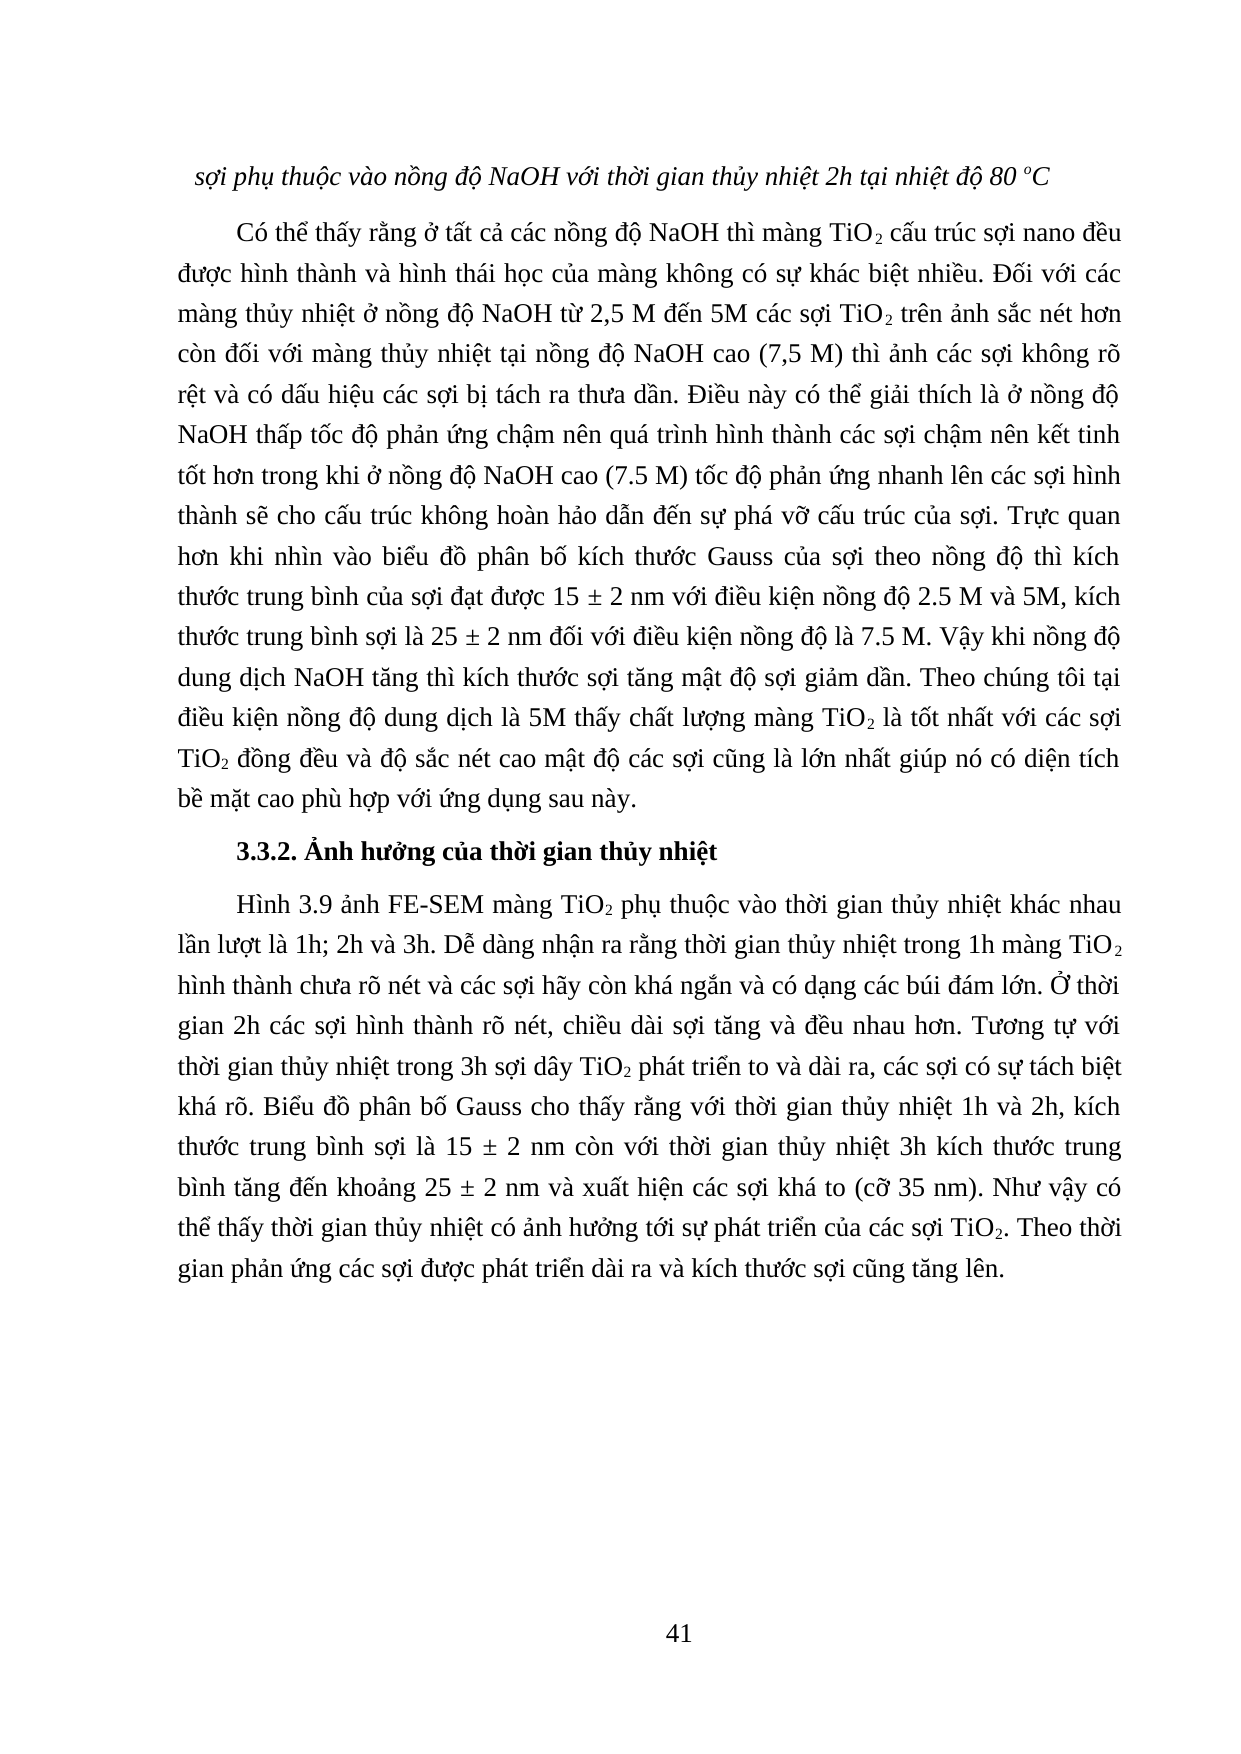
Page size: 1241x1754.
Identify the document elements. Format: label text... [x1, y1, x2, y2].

text Hình 3.9 ảnh FE-SEM màng TiO2 phụ thuộc vào thời gian thủy nhiệt khác nhau lần lượt là 1h; 2h và 3h. Dễ dàng nhận ra rằng thời gian thủy nhiệt trong 1h màng TiO2 hình thành chưa rõ nét và các sợi hãy còn khá ngắn và có dạng các búi đám lớn. Ở thời gian 2h các sợi hình thành rõ nét, chiều dài sợi tăng và đều nhau hơn. Tương tự với thời gian thủy nhiệt trong 3h sợi dây TiO2 phát triển to và dài ra, các sợi có sự tách biệt khá rõ. Biểu đồ phân bố Gauss cho thấy rằng với thời gian thủy nhiệt 1h và 2h, kích thước trung bình sợi là 15 ± 2 nm còn với thời gian thủy nhiệt 3h kích thước trung bình tăng đến khoảng 25 ± 2 nm và xuất hiện các sợi khá to (cỡ 35 nm). Như vậy có thể thấy thời gian thủy nhiệt có ảnh hưởng tới sự phát triển của các sợi TiO2. Theo thời gian phản ứng các sợi được phát triển dài ra và kích thước sợi cũng tăng lên. [177, 888, 1122, 1283]
text Có thể thấy rằng ở tất cả các nồng độ NaOH thì màng TiO2 cấu trúc sợi nano đều được hình thành và hình thái học của màng không có sự khác biệt nhiều. Đối với các màng thủy nhiệt ở nồng độ NaOH từ 2,5 M đến 5M các sợi TiO2 trên ảnh sắc nét hơn còn đối với màng thủy nhiệt tại nồng độ NaOH cao (7,5 M) thì ảnh các sợi không rõ rệt và có dấu hiệu các sợi bị tách ra thưa dần. Điều này có thể giải thích là ở nồng độ NaOH thấp tốc độ phản ứng chậm nên quá trình hình thành các sợi chậm nên kết tinh tốt hơn trong khi ở nồng độ NaOH cao (7.5 M) tốc độ phản ứng nhanh lên các sợi hình thành sẽ cho cấu trúc không hoàn hảo dẫn đến sự phá vỡ cấu trúc của sợi. Trực quan hơn khi nhìn vào biểu đồ phân bố kích thước Gauss của sợi theo nồng độ thì kích thước trung bình của sợi đạt được 15 ± 2 nm với điều kiện nồng độ 2.5 M và 5M, kích thước trung bình sợi là 25 ± 2 nm đối với điều kiện nồng độ là 7.5 M. Vậy khi nồng độ dung dịch NaOH tăng thì kích thước sợi tăng mật độ sợi giảm dần. Theo chúng tôi tại điều kiện nồng độ dung dịch là 5M thấy chất lượng màng TiO2 là tốt nhất với các sợi TiO2 đồng đều và độ sắc nét cao mật độ các sợi cũng là lớn nhất giúp nó có diện tích bề mặt cao phù hợp với ứng dụng sau này. [177, 216, 1122, 813]
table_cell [183, 148, 1116, 204]
subtitle 3.3.2. Ảnh hưởng của thời gian thủy nhiệt [177, 835, 1122, 866]
